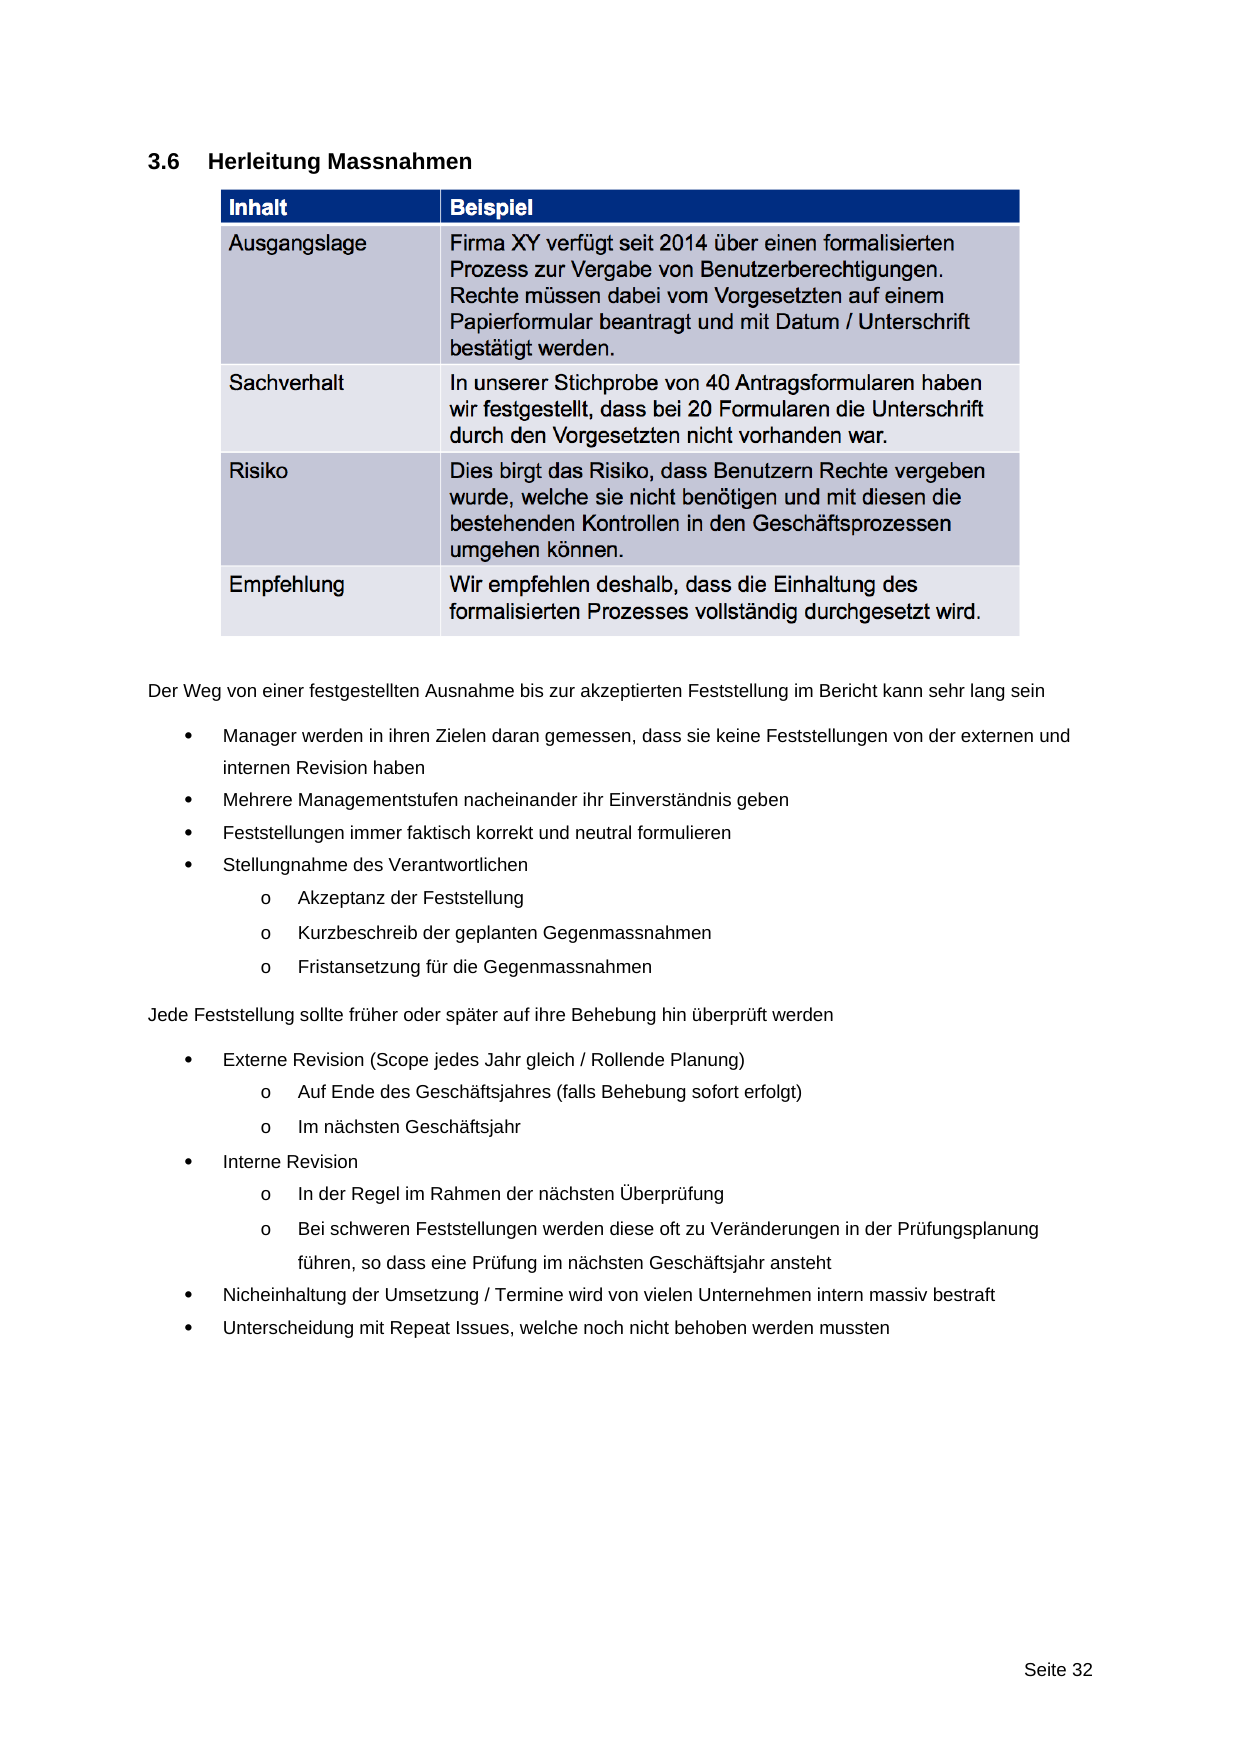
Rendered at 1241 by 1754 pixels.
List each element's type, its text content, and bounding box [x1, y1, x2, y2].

text Der Weg von einer festgestellten Ausnahme bis zur akzeptierten Feststellung im Bericht kann sehr lang sein [148, 680, 1093, 701]
list In der Regel im Rahmen der nächsten Überprüfung [260, 1183, 1093, 1206]
list Auf Ende des Geschäftsjahres (falls Behebung sofort erfolgt) [260, 1081, 1093, 1104]
list Interne Revision [185, 1151, 1093, 1172]
list Im nächsten Geschäftsjahr [260, 1116, 1093, 1139]
list Kurzbeschreib der geplanten Gegenmassnahmen [260, 922, 1093, 945]
list Fristansetzung für die Gegenmassnahmen [260, 956, 1093, 979]
list Mehrere Managementstufen nacheinander ihr Einverständnis geben [185, 789, 1093, 811]
list Unterscheidung mit Repeat Issues, welche noch nicht behoben werden mussten [185, 1317, 1093, 1338]
picture [218, 187, 1022, 637]
list Akzeptanz der Feststellung [260, 887, 1093, 910]
list Feststellungen immer faktisch korrekt und neutral formulieren [185, 822, 1093, 843]
list Manager werden in ihren Zielen daran gemessen, dass sie keine Feststellungen von der externen und internen Revision haben [185, 724, 1093, 778]
list Nicheinhaltung der Umsetzung / Termine wird von vielen Unternehmen intern massiv bestraft [185, 1284, 1093, 1306]
text Jede Feststellung sollte früher oder später auf ihre Behebung hin überprüft werden [148, 1004, 1093, 1025]
subtitle Herleitung Massnahmen [148, 148, 1093, 174]
list Stellungnahme des Verantwortlichen [185, 854, 1093, 876]
list Bei schweren Feststellungen werden diese oft zu Veränderungen in der Prüfungsplanung führen, so dass eine Prüfung im nächsten Geschäftsjahr ansteht [260, 1218, 1093, 1273]
list Externe Revision (Scope jedes Jahr gleich / Rollende Planung) [185, 1048, 1093, 1070]
